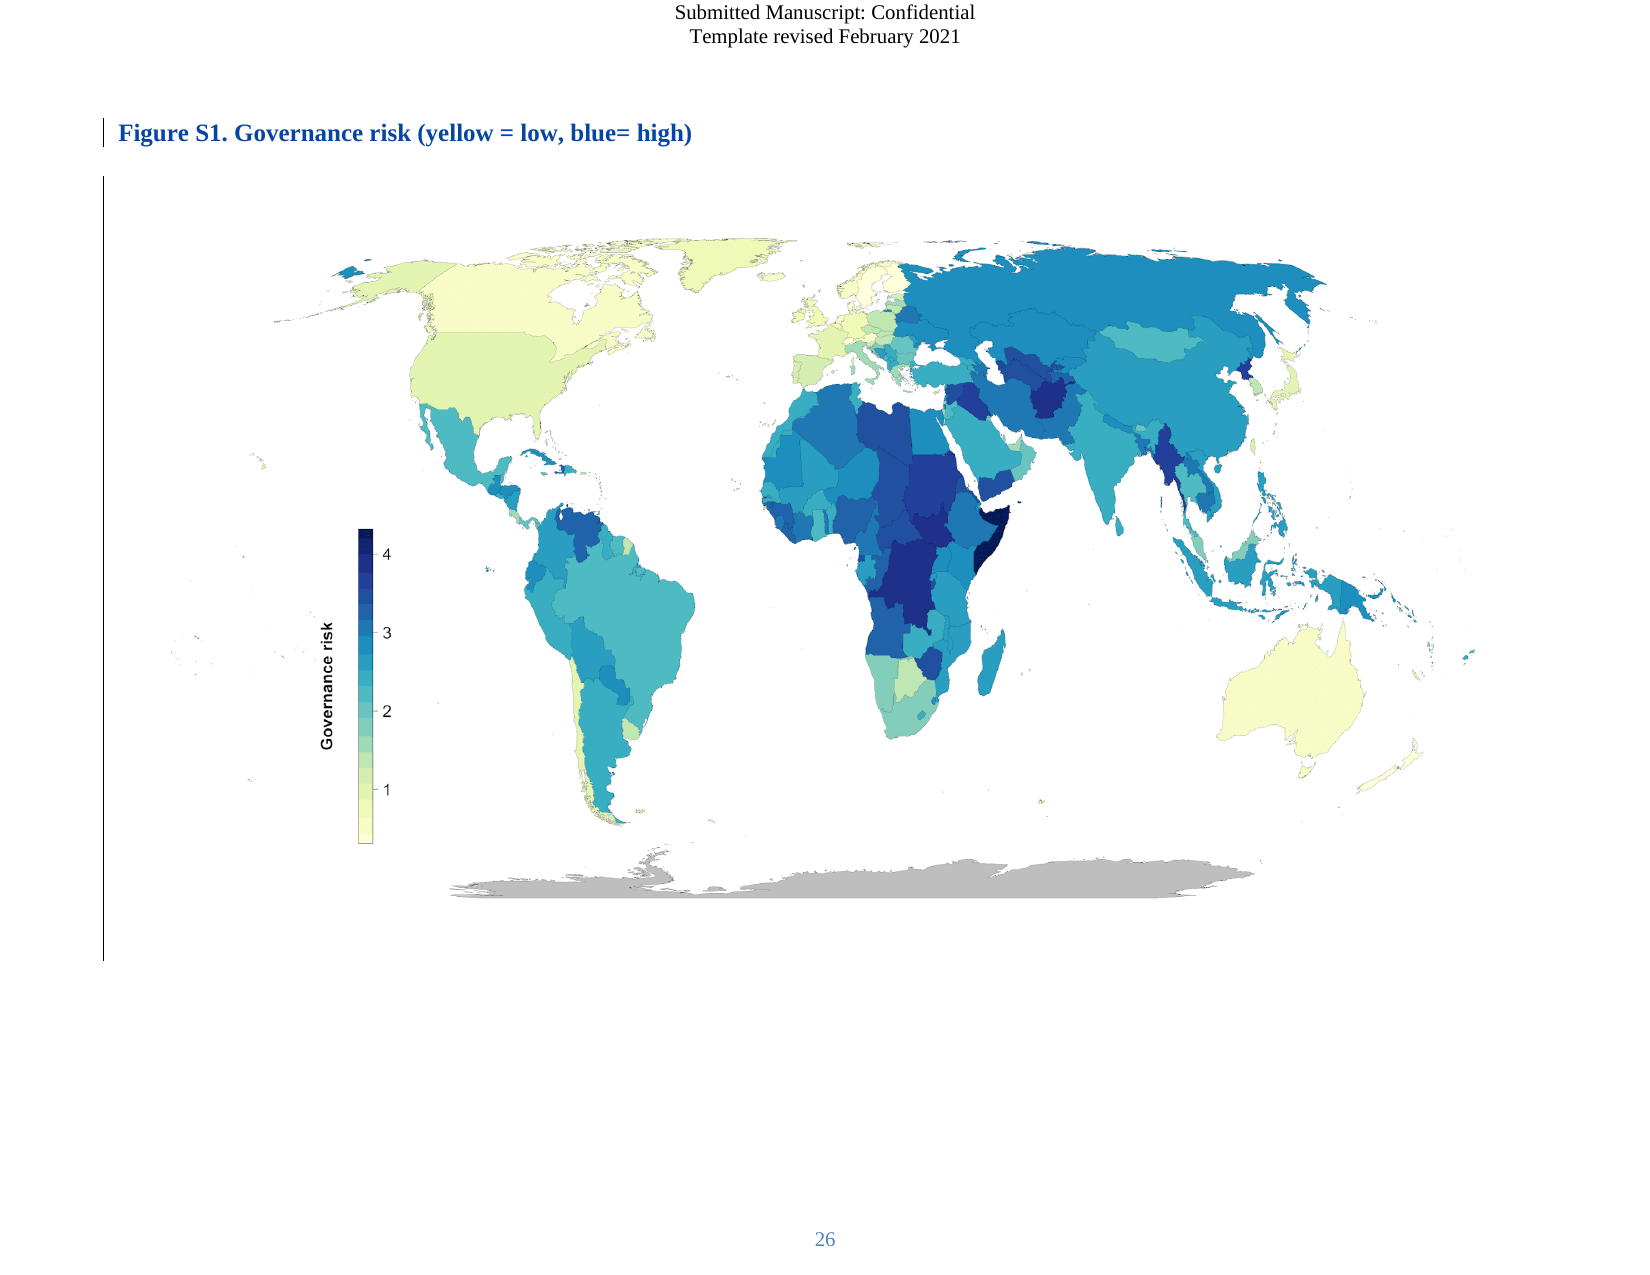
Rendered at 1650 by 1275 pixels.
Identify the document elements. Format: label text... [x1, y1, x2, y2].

text Figure S1. Governance risk (yellow = low, blue= high) [118, 118, 1532, 147]
picture [118, 175, 1532, 961]
